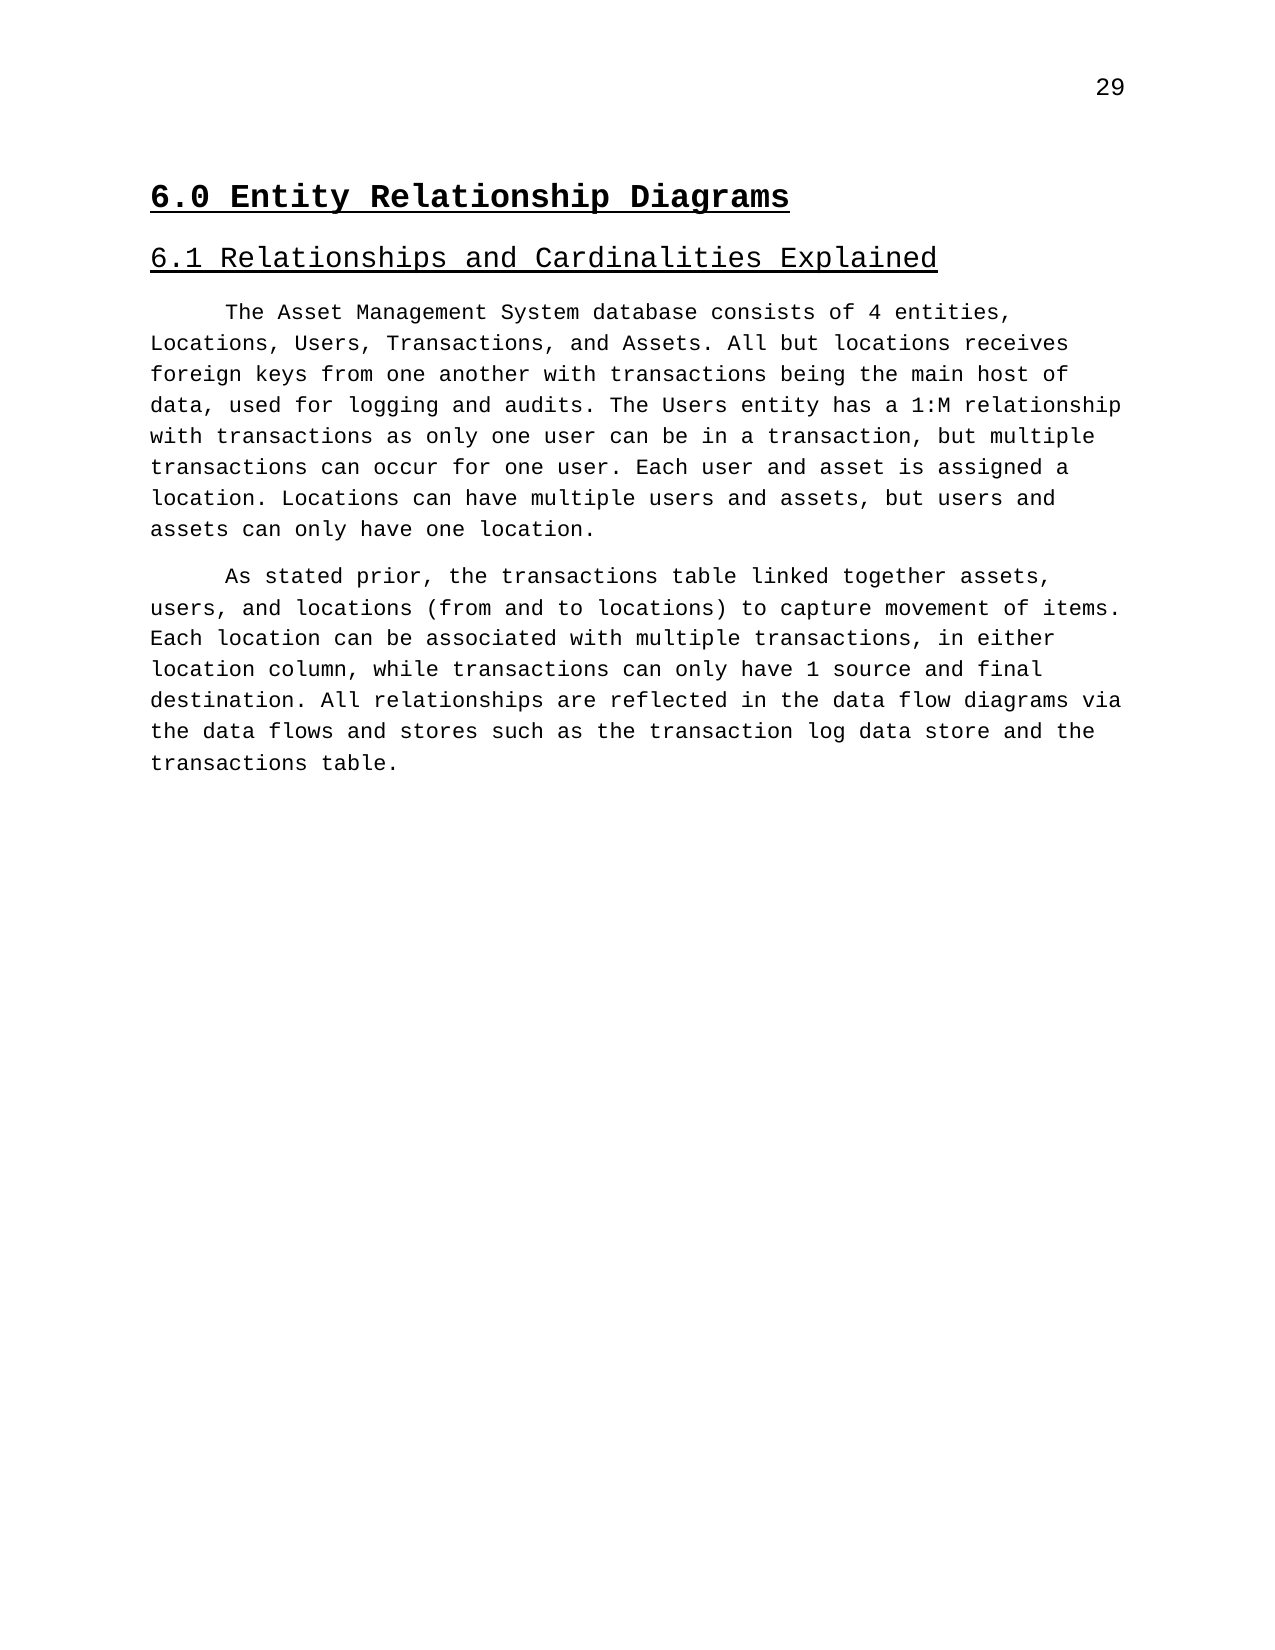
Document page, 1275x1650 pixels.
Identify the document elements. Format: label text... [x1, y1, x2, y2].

text 6.0 Entity Relationship Diagrams [150, 180, 1125, 218]
text 6.1 Relationships and Cardinalities Explained [150, 244, 1125, 277]
text The Asset Management System database consists of 4 entities, Locations, Users, Transactions, and Assets. All but locations receives foreign keys from one another with transactions being the main host of data, used for logging and audits. The Users entity has a 1:M relationship with transactions as only one user can be in a transaction, but multiple transactions can occur for one user. Each user and asset is assigned a location. Locations can have multiple users and assets, but users and assets can only have one location. [150, 302, 1125, 543]
text As stated prior, the transactions table linked together assets, users, and locations (from and to locations) to capture movement of items. Each location can be associated with multiple transactions, in either location column, while transactions can only have 1 source and final destination. All relationships are reflected in the data flow diagrams via the data flows and stores such as the transaction log data store and the transactions table. [150, 566, 1125, 778]
